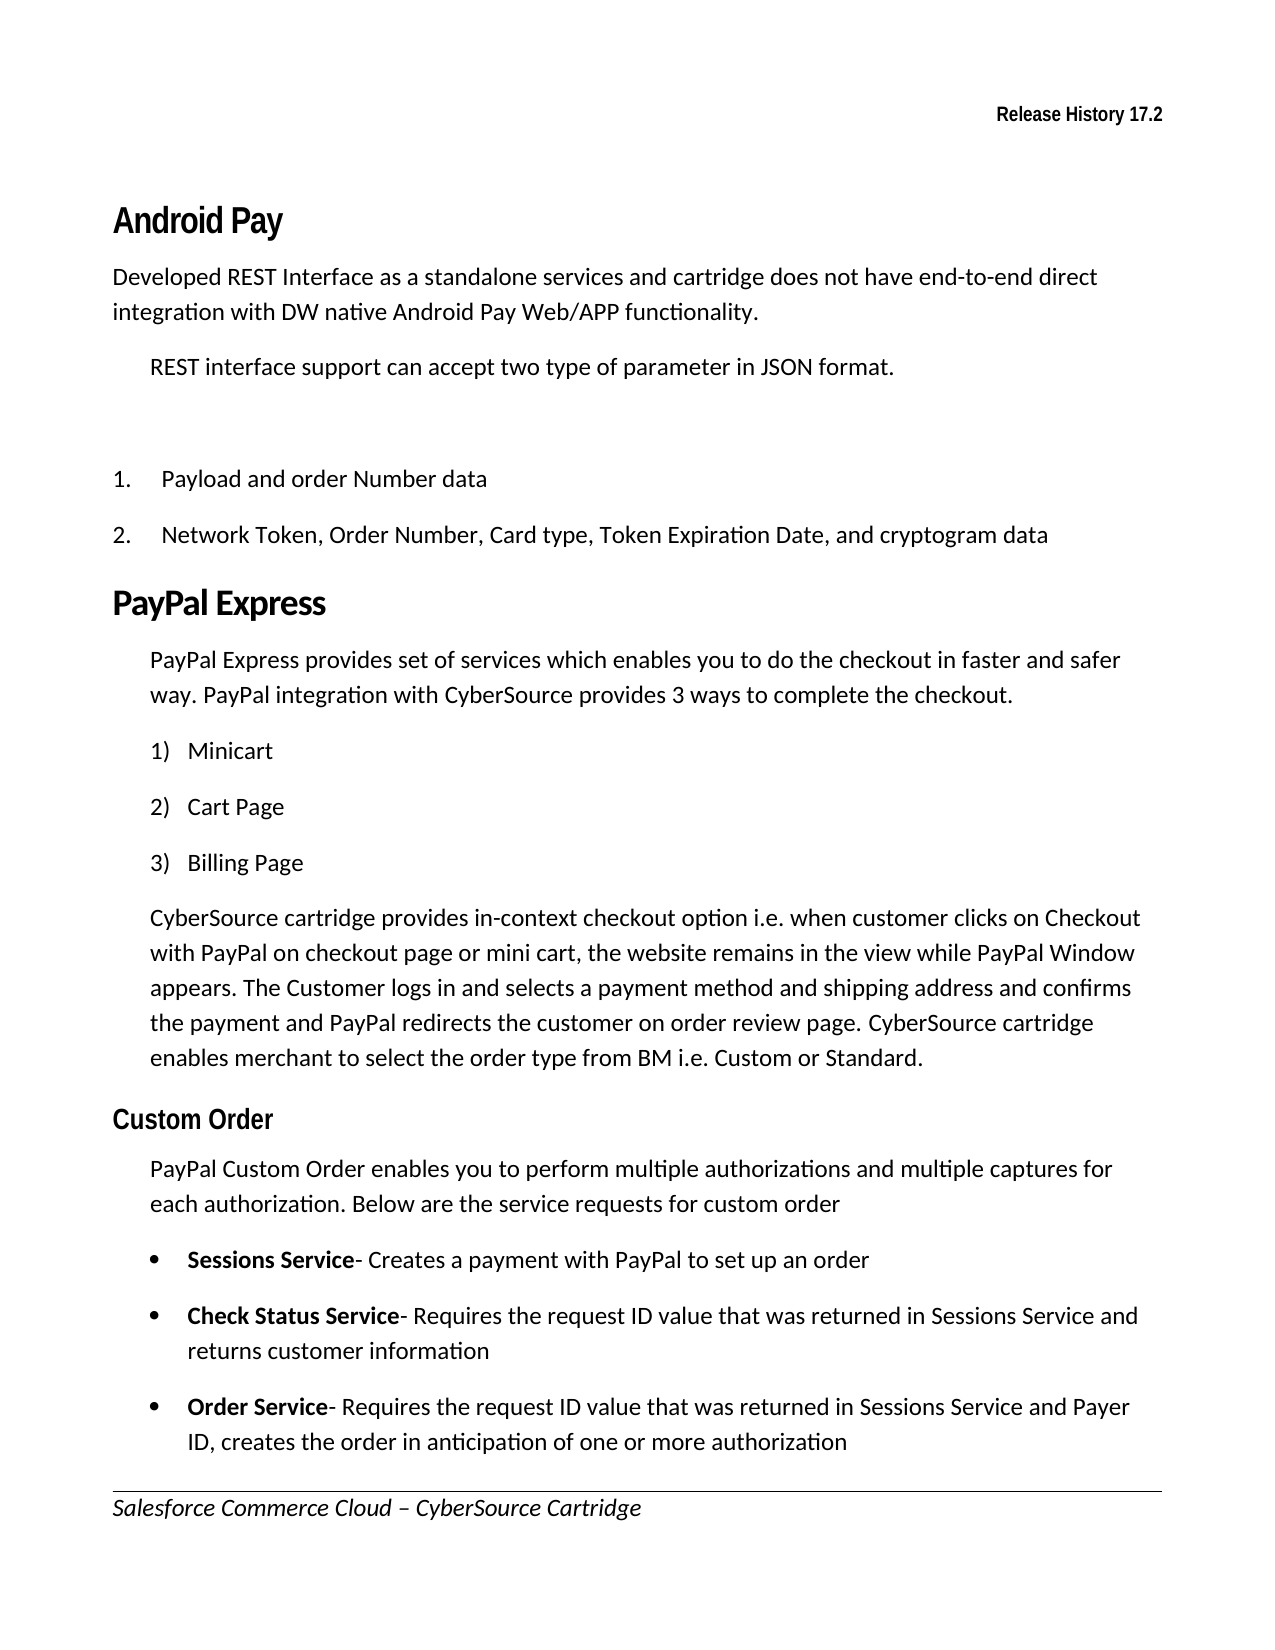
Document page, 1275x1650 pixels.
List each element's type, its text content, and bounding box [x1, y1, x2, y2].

list Billing Page [150, 847, 1162, 877]
text REST interface support can accept two type of parameter in JSON format. [150, 351, 1162, 382]
list Check Status Service- Requires the request ID value that was returned in Sessions Service and returns customer information [150, 1300, 1162, 1366]
list Order Service- Requires the request ID value that was returned in Sessions Service and Payer ID, creates the order in anticipation of one or more authorization [150, 1391, 1162, 1456]
text PayPal Custom Order enables you to perform multiple authorizations and multiple captures for each authorization. Below are the service requests for custom order [150, 1153, 1162, 1219]
text Developed REST Interface as a standalone services and cartridge does not have end-to-end direct integration with DW native Android Pay Web/APP functionality. [112, 261, 1162, 326]
text CyberSource cartridge provides in-context checkout option i.e. when customer clicks on Checkout with PayPal on checkout page or mini cart, the website remains in the view while PayPal Window appears. The Customer logs in and selects a payment method and shipping address and confirms the payment and PayPal redirects the customer on order review page. CyberSource cartridge enables merchant to select the order type from BM i.e. Custom or Standard. [150, 902, 1162, 1073]
list Sessions Service- Creates a payment with PayPal to set up an order [150, 1244, 1162, 1275]
subtitle Android Pay [112, 199, 1162, 242]
subtitle PayPal Express [112, 579, 1162, 625]
list 1. Payload and order Number data [112, 463, 1162, 494]
text PayPal Express provides set of services which enables you to do the checkout in faster and safer way. PayPal integration with CyberSource provides 3 ways to complete the checkout. [150, 644, 1162, 710]
list Minicart [150, 735, 1162, 766]
subtitle Custom Order [112, 1102, 1162, 1136]
list Cart Page [150, 791, 1162, 821]
list 2. Network Token, Order Number, Card type, Token Expiration Date, and cryptogram data [112, 519, 1162, 549]
